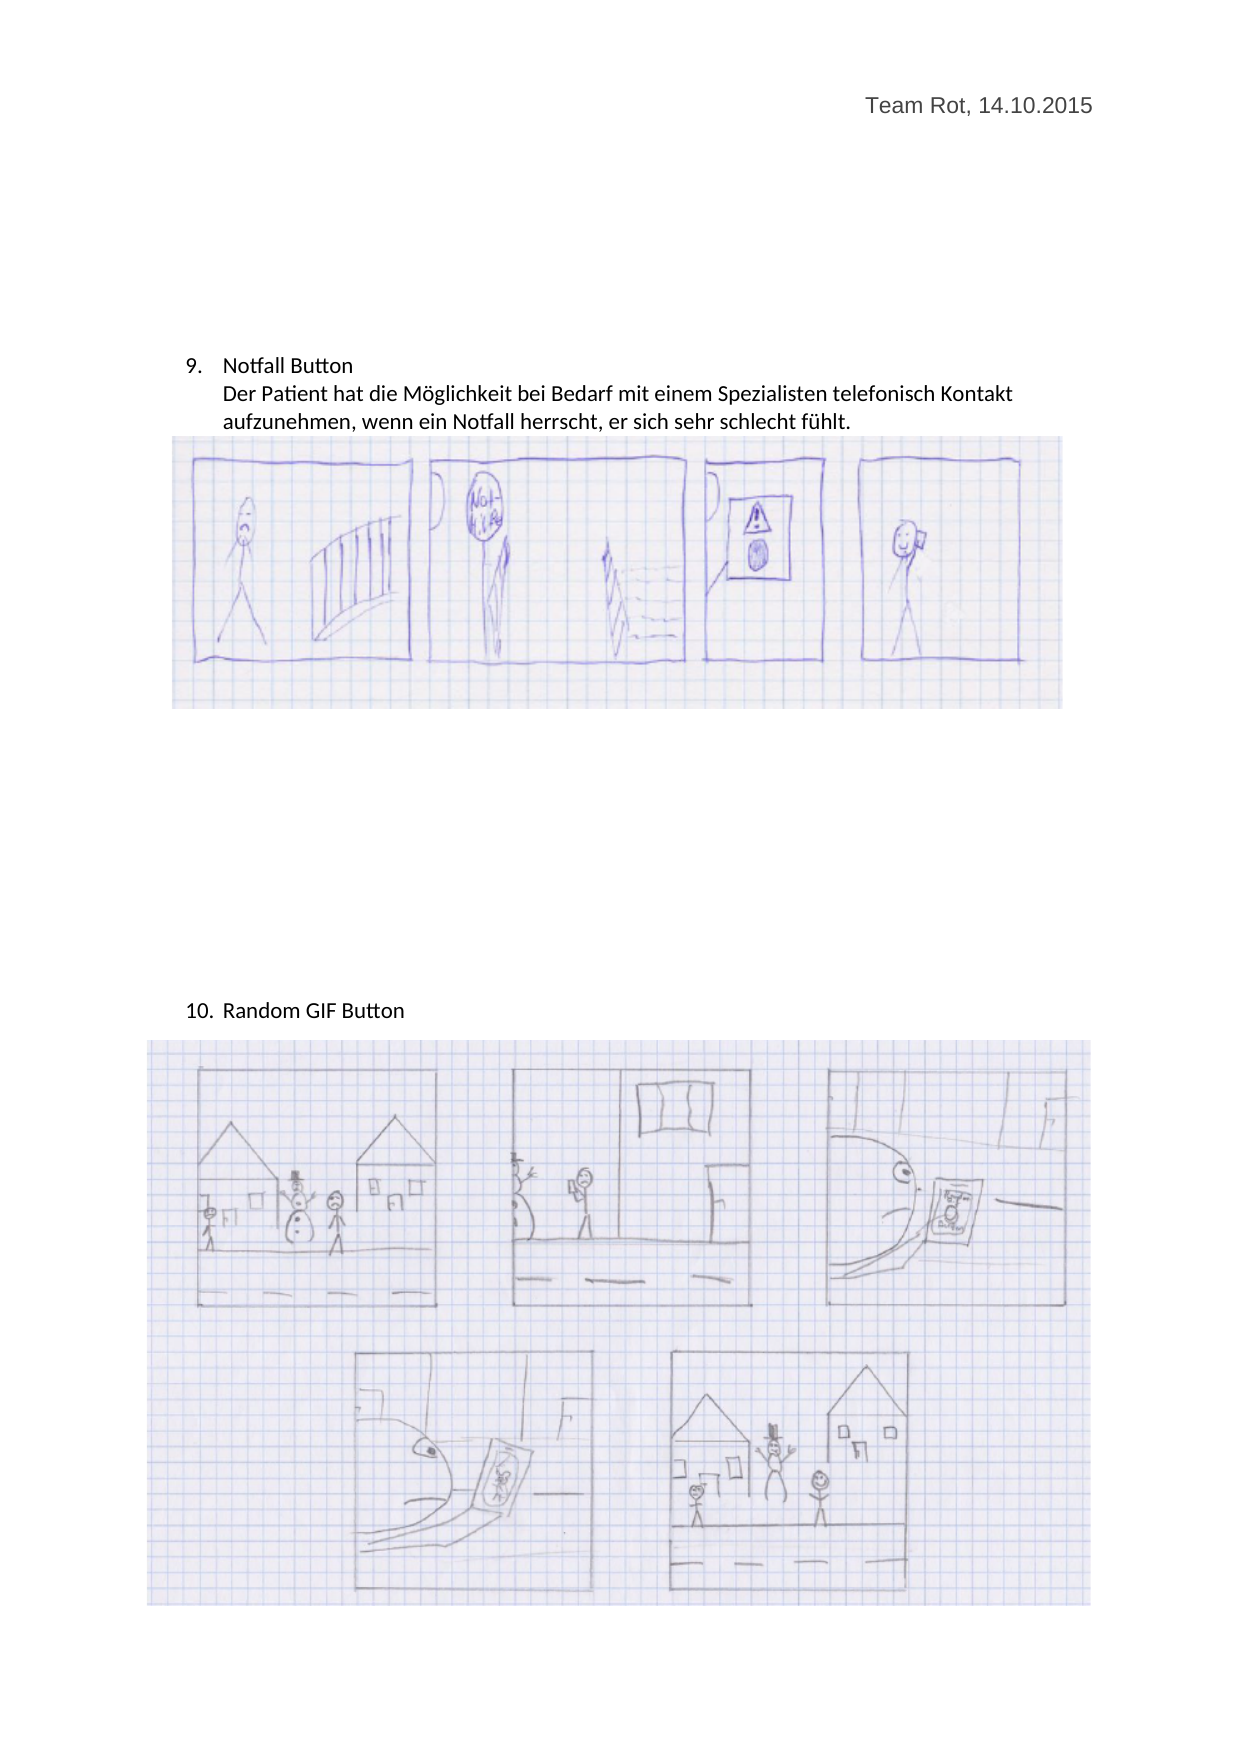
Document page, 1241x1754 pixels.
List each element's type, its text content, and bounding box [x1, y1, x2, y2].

list Random GIF Button [185, 996, 1093, 1024]
list Der Patient hat die Möglichkeit bei Bedarf mit einem Spezialisten telefonisch Kontakt aufzunehmen, wenn ein Notfall herrscht, er sich sehr schlecht fühlt. [223, 379, 1093, 435]
picture [171, 436, 1063, 709]
picture [146, 1040, 1091, 1606]
list Notfall Button [185, 351, 1093, 379]
